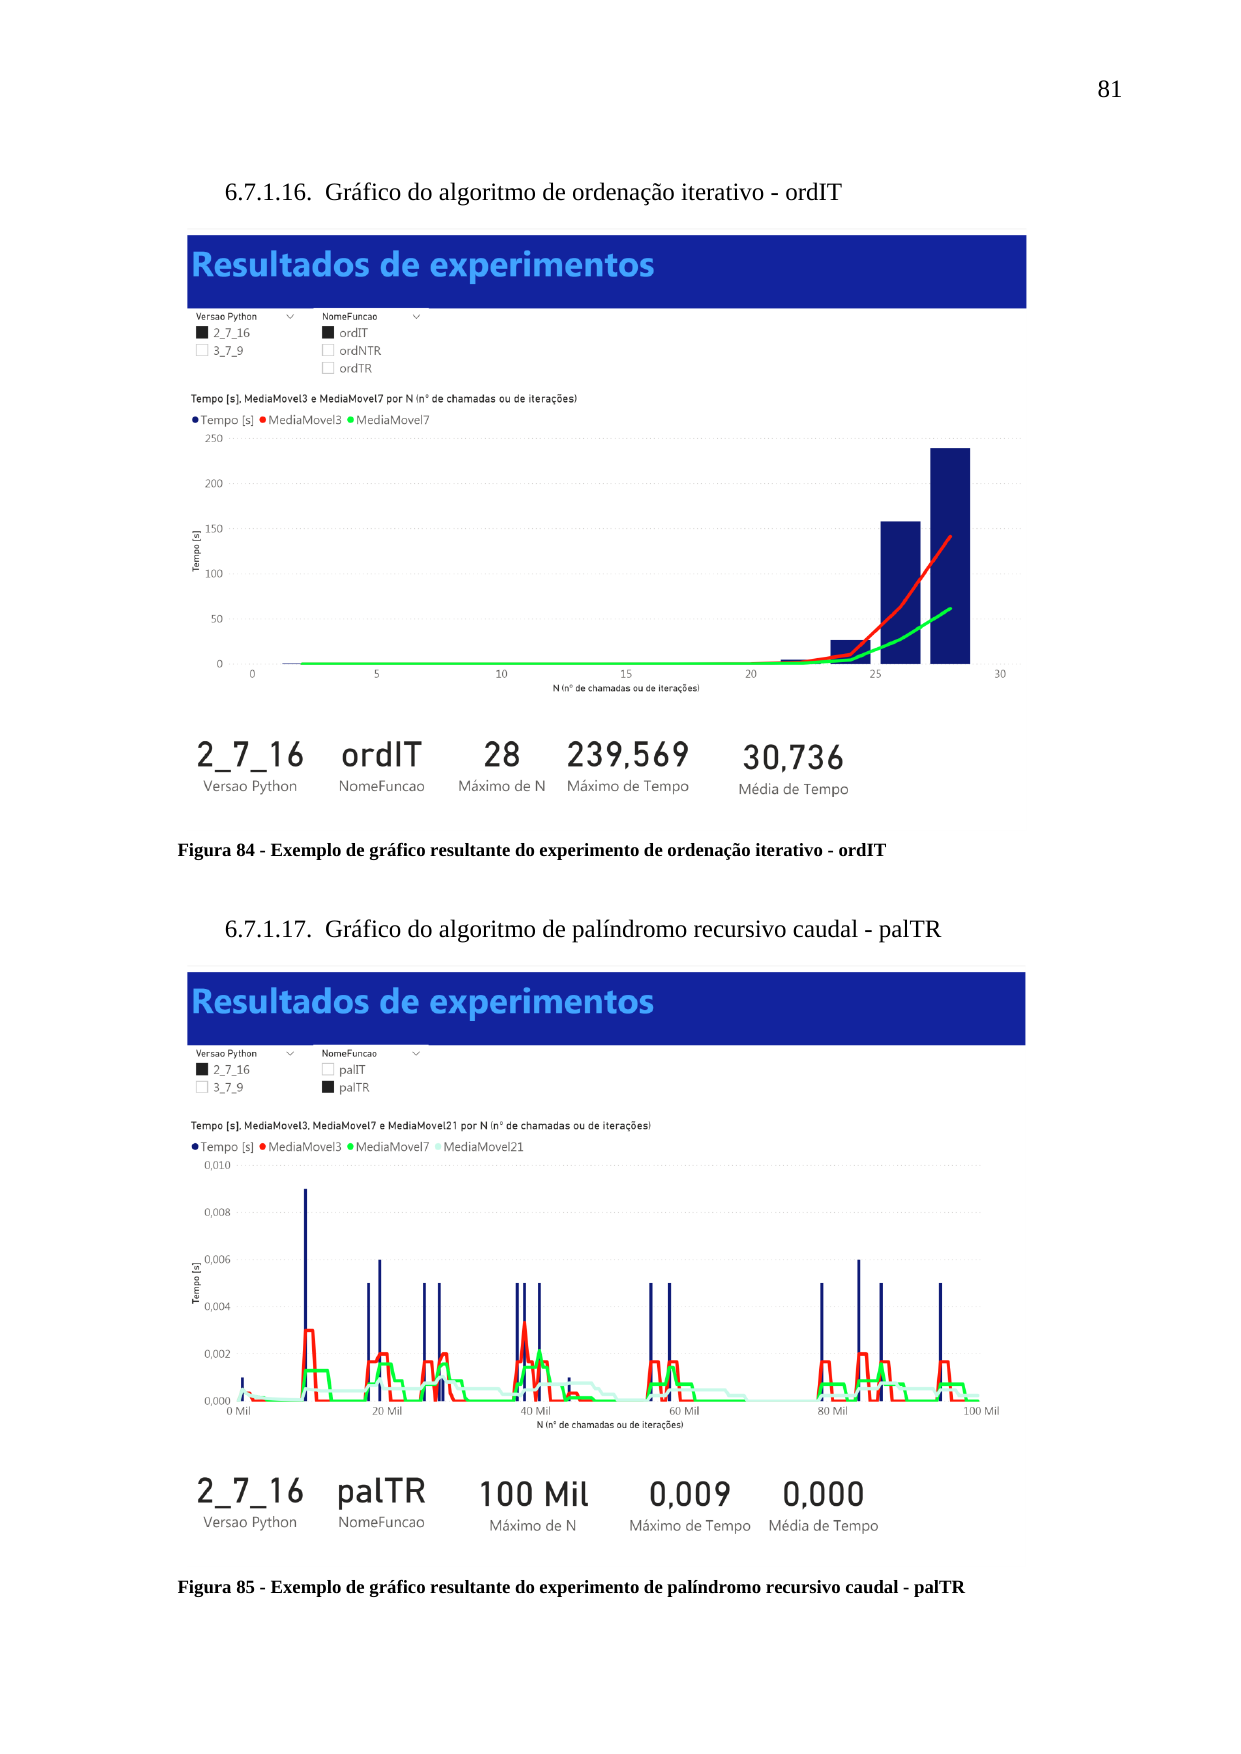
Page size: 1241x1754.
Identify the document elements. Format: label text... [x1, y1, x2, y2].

text Gráfico do algoritmo de ordenação iterativo - ordIT [224, 177, 1122, 206]
picture [177, 218, 1036, 840]
text Gráfico do algoritmo de palíndromo recursivo caudal - palTR [224, 914, 1122, 943]
picture [177, 955, 1035, 1576]
text Figura 84 - Exemplo de gráfico resultante do experimento de ordenação iterativo - ordIT [177, 839, 1122, 861]
text Figura 85 - Exemplo de gráfico resultante do experimento de palíndromo recursivo caudal - palTR [177, 1576, 1122, 1597]
